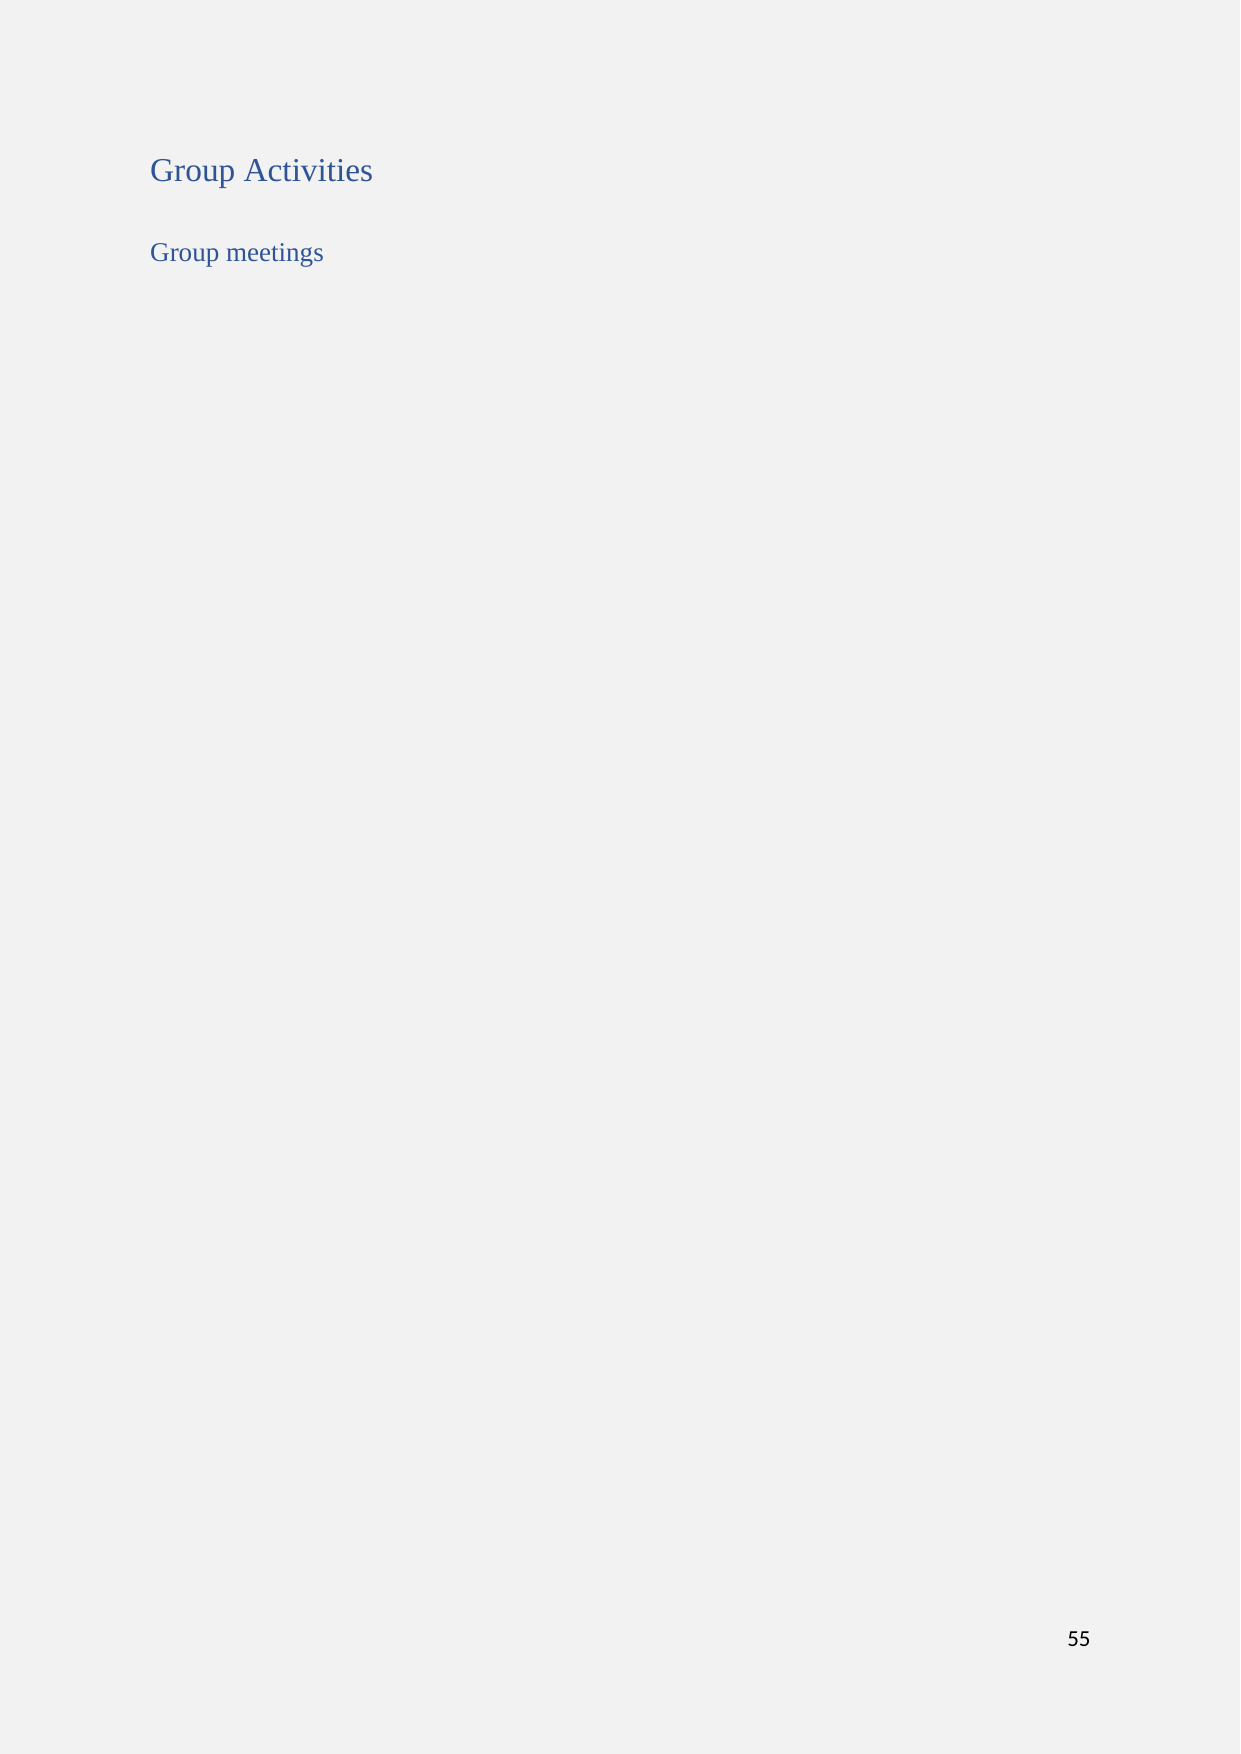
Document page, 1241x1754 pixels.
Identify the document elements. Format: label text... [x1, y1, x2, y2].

subtitle Group Activities [150, 150, 1090, 188]
subtitle Group meetings [150, 236, 1090, 268]
